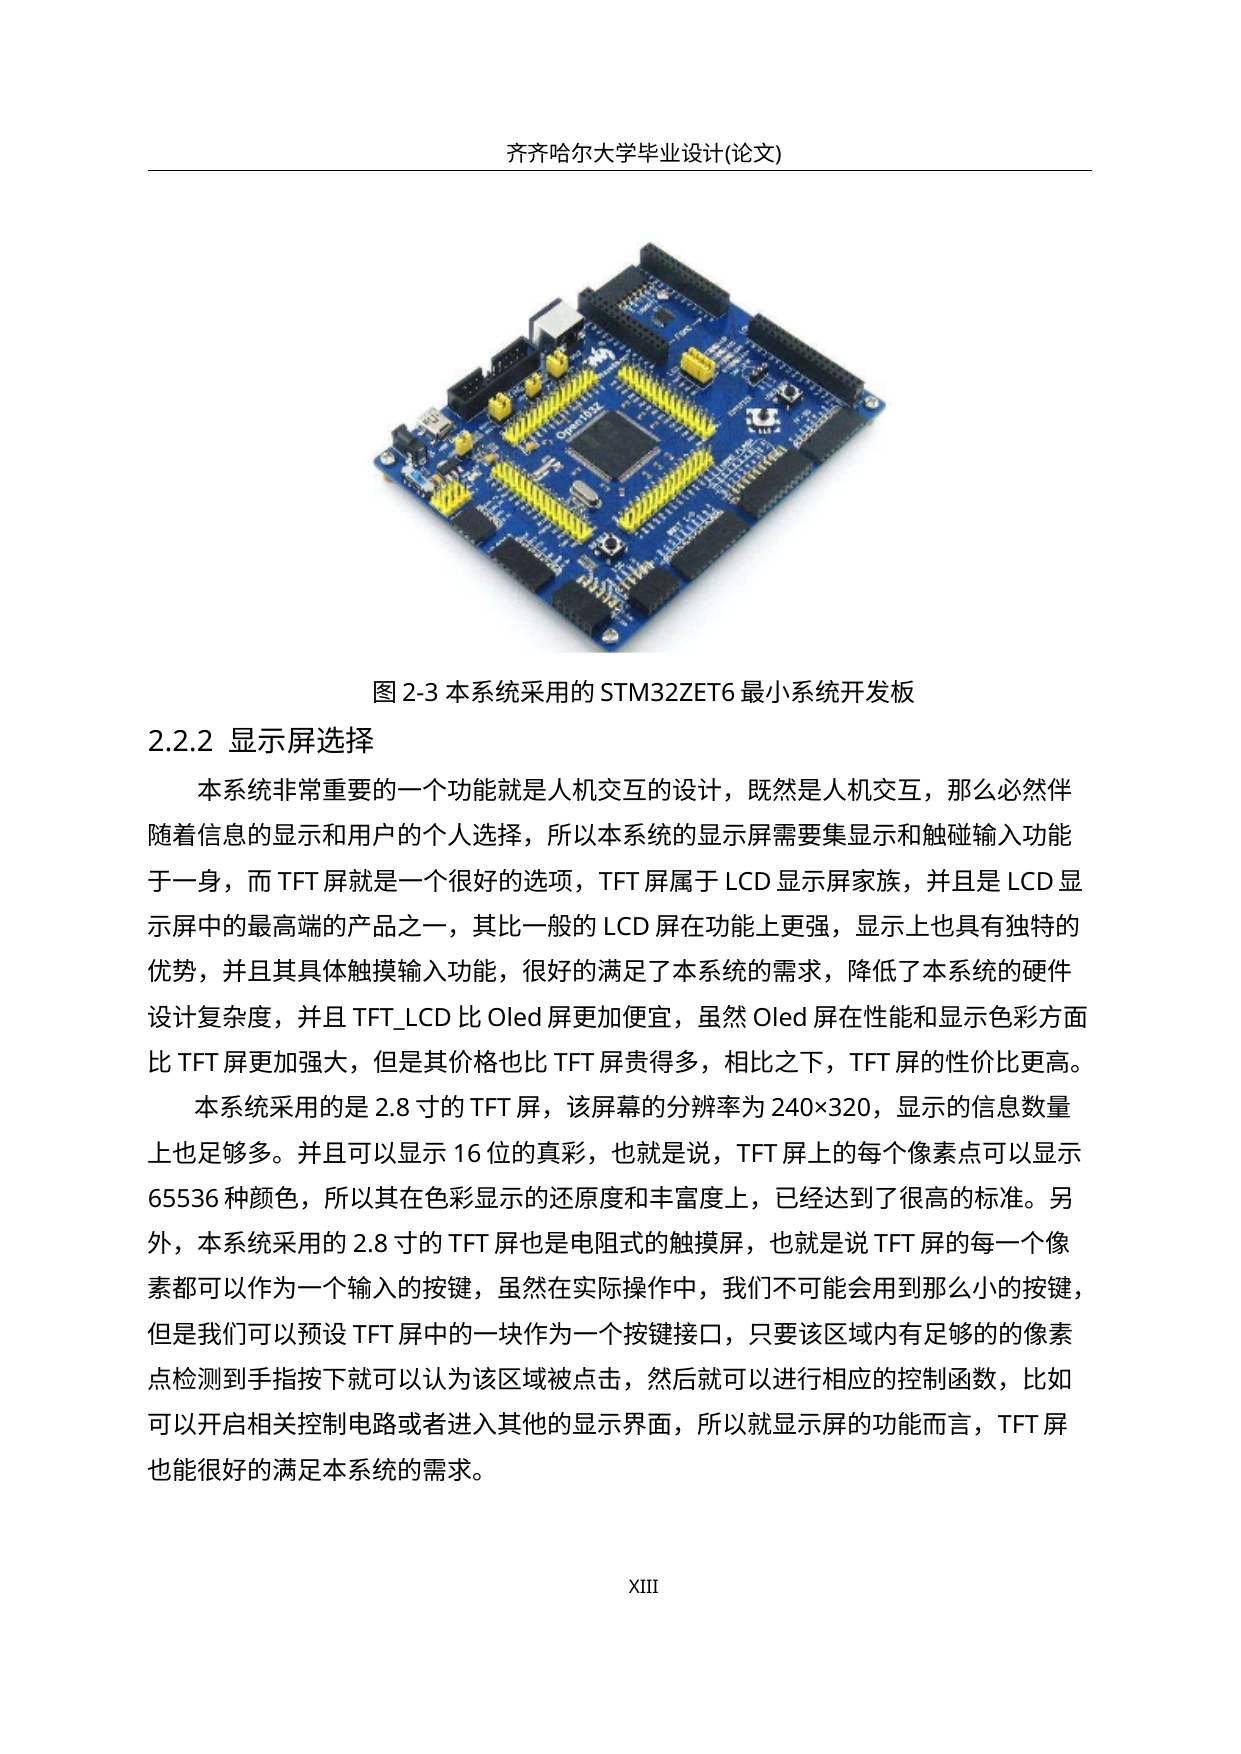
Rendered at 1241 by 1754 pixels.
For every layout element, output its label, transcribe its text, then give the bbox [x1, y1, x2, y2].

text 图2-3 本系统采用的STM32ZET6最小系统开发板 [148, 672, 1092, 708]
subtitle 2.2.2 显示屏选择 [148, 718, 1067, 760]
text 本系统采用的是2.8寸的TFT屏，该屏幕的分辨率为240×320，显示的信息数量上也足够多。并且可以显示16位的真彩，也就是说，TFT屏上的每个像素点可以显示65536种颜色，所以其在色彩显示的还原度和丰富度上，已经达到了很高的标准。另外，本系统采用的2.8寸的TFT屏也是电阻式的触摸屏，也就是说TFT屏的每一个像素都可以作为一个输入的按键，虽然在实际操作中，我们不可能会用到那么小的按键，但是我们可以预设TFT屏中的一块作为一个按键接口，只要该区域内有足够的的像素点检测到手指按下就可以认为该区域被点击，然后就可以进行相应的控制函数，比如可以开启相关控制电路或者进入其他的显示界面，所以就显示屏的功能而言，TFT屏也能很好的满足本系统的需求。 [148, 1088, 1092, 1486]
picture [268, 177, 1019, 664]
text 本系统非常重要的一个功能就是人机交互的设计，既然是人机交互，那么必然伴随着信息的显示和用户的个人选择，所以本系统的显示屏需要集显示和触碰输入功能于一身，而TFT屏就是一个很好的选项，TFT屏属于LCD显示屏家族，并且是LCD显示屏中的最高端的产品之一，其比一般的LCD屏在功能上更强，显示上也具有独特的优势，并且其具体触摸输入功能，很好的满足了本系统的需求，降低了本系统的硬件设计复杂度，并且TFT_LCD比Oled屏更加便宜，虽然Oled屏在性能和显示色彩方面比TFT屏更加强大，但是其价格也比TFT屏贵得多，相比之下，TFT屏的性价比更高。 [148, 771, 1092, 1079]
